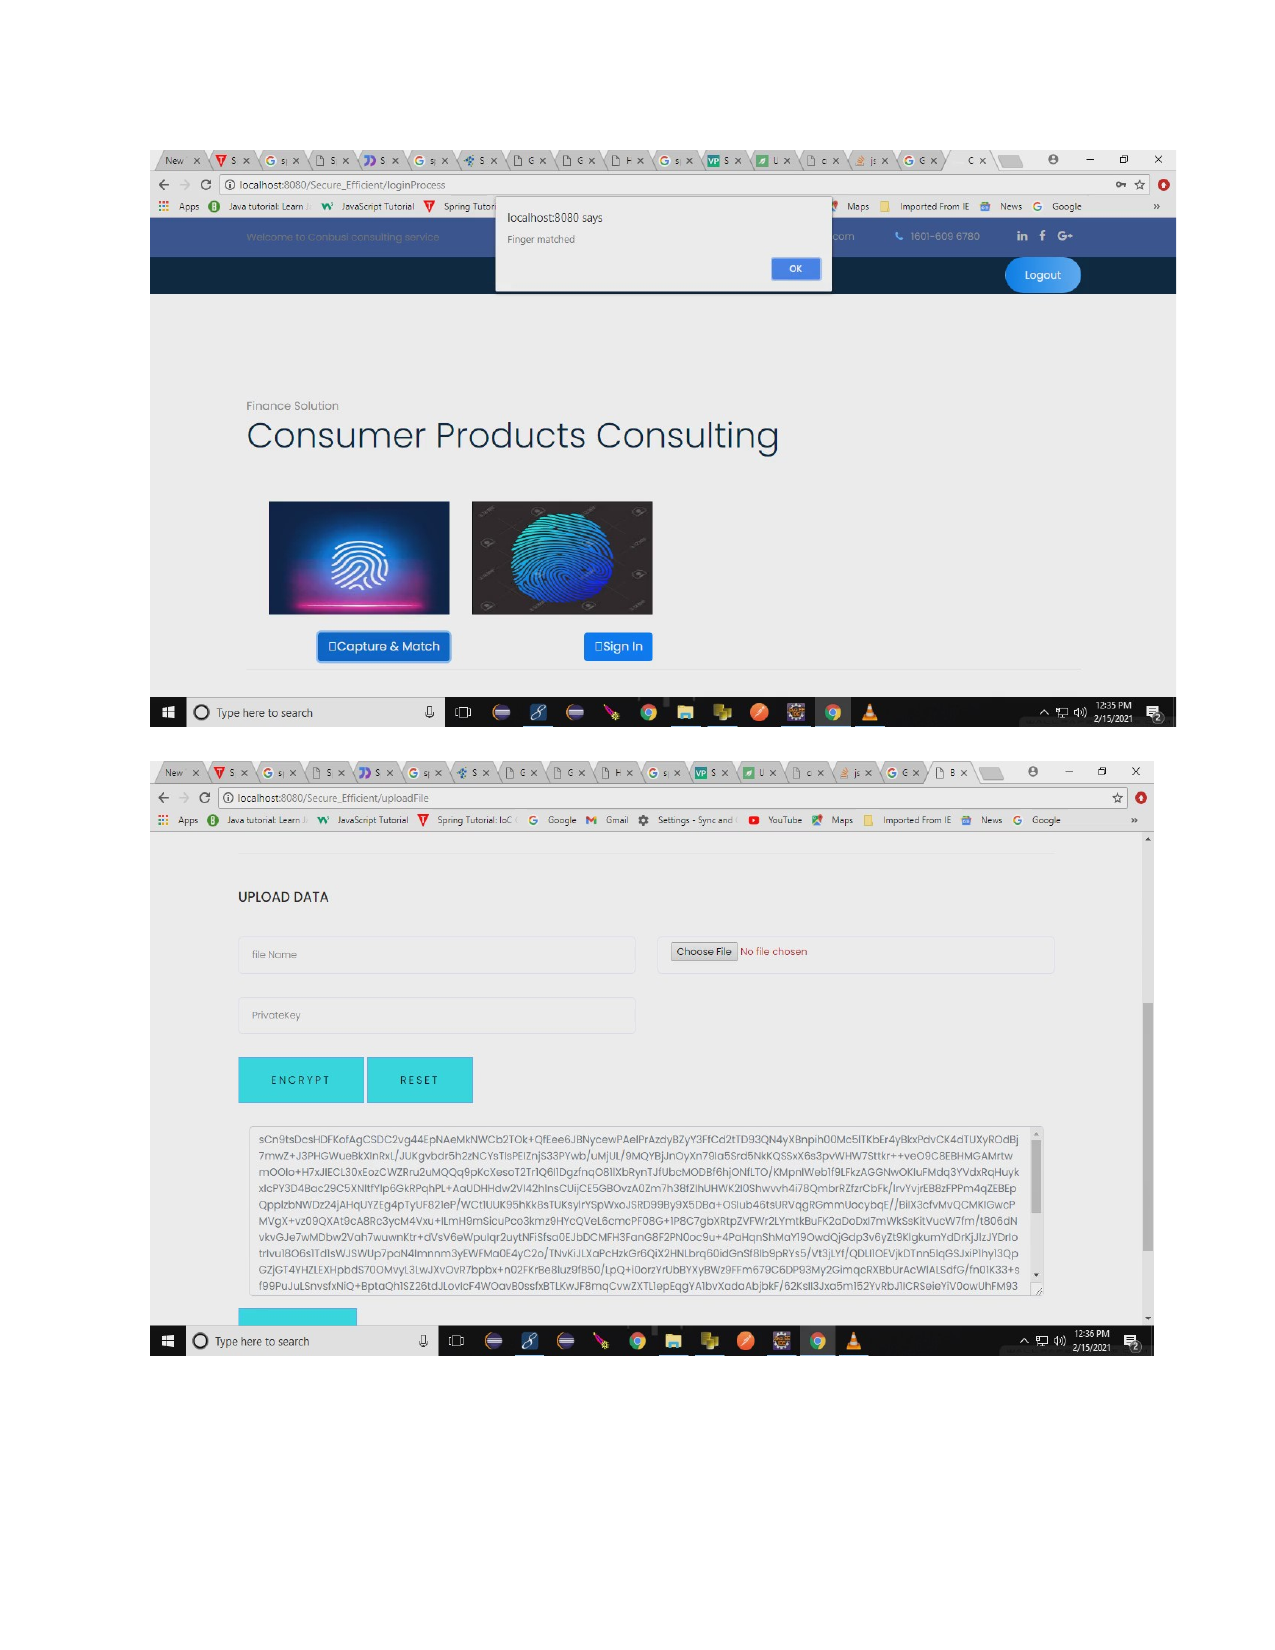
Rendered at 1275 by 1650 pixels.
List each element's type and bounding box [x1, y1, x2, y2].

picture [150, 761, 1154, 1356]
picture [150, 150, 1177, 727]
